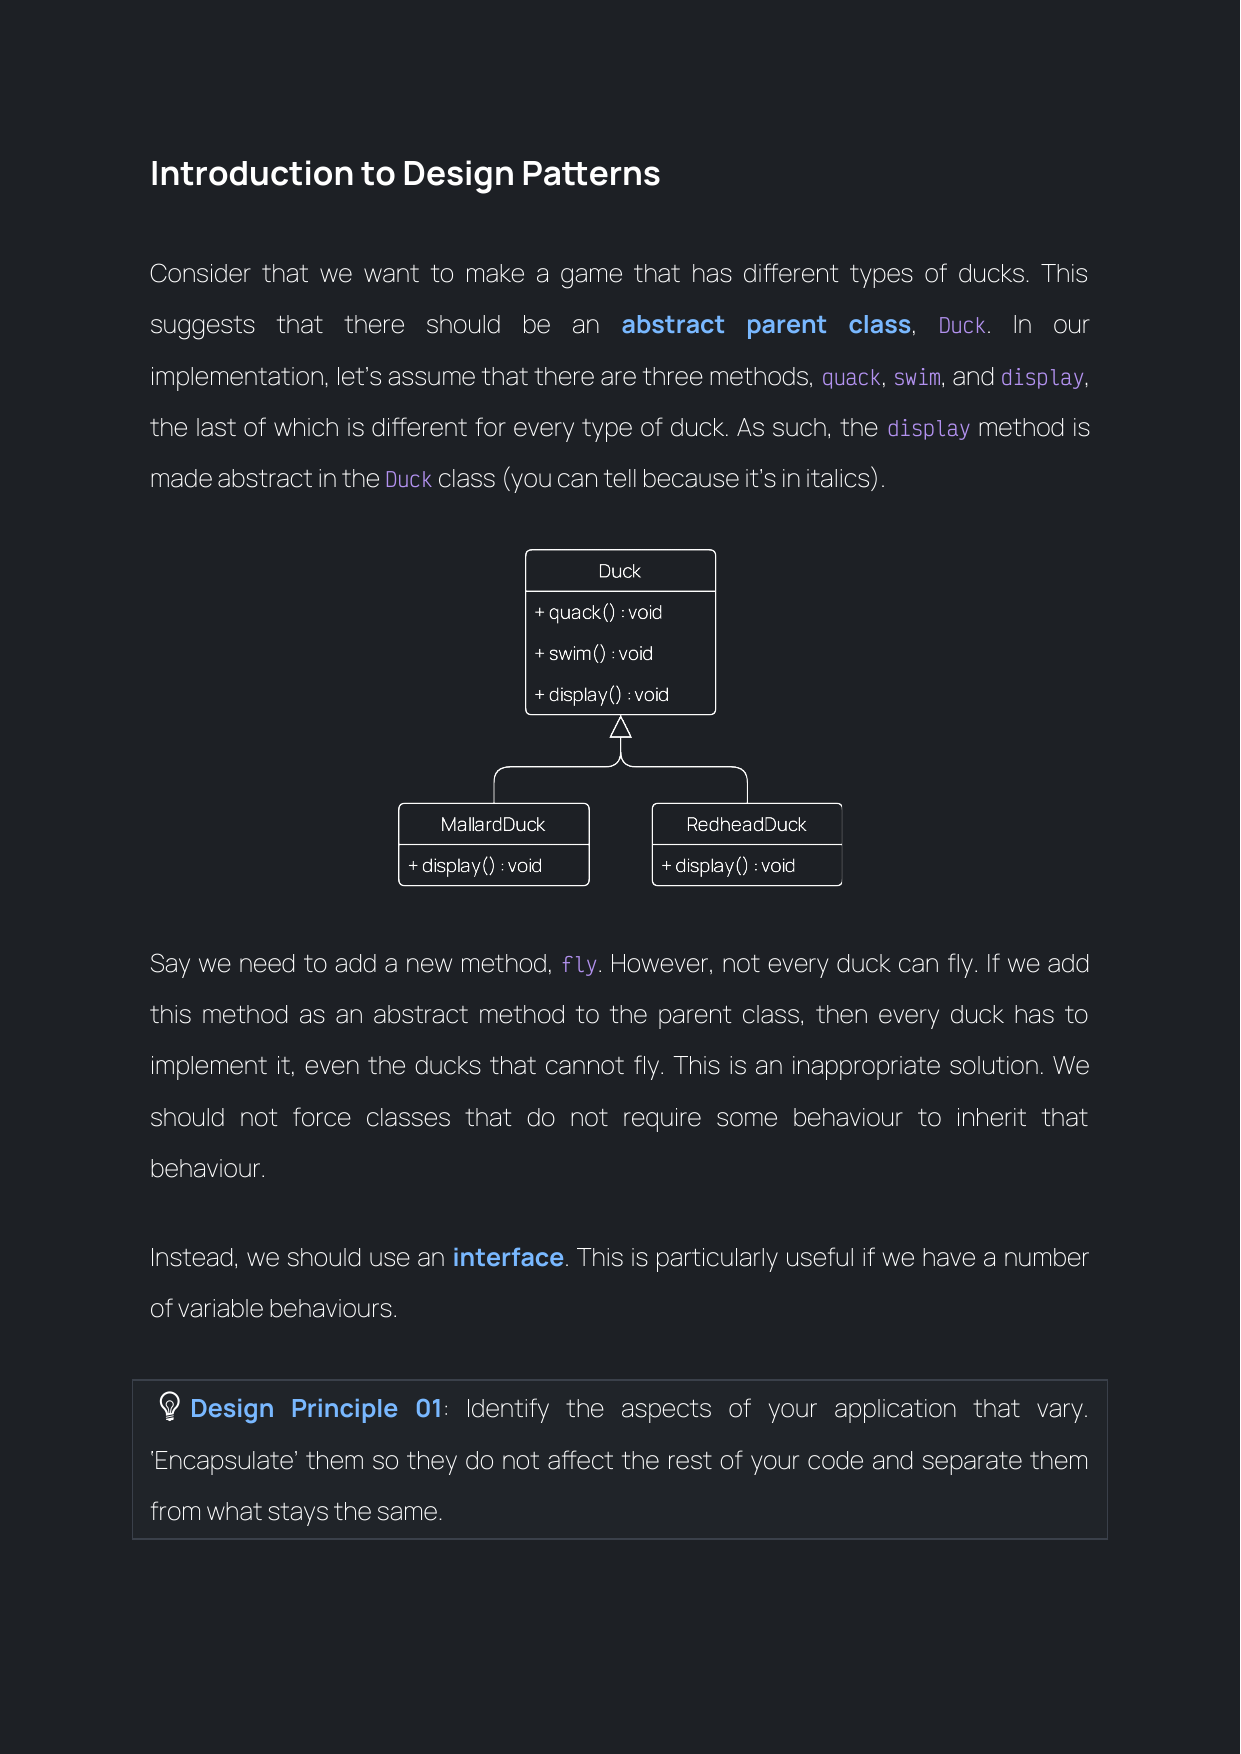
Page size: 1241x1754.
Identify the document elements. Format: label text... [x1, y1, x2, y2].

text Say we need to add a new method, fly. However, not every duck can fly. If we add this method as an abstract method to the parent class, then every duck has to implement it, even the ducks that cannot fly. This is an inappropriate solution. We should not force classes that do not require some behaviour to inherit that behaviour. [150, 946, 1090, 1185]
picture [398, 549, 843, 891]
text Instead, we should use an interface. This is particularly useful if we have a number of variable behaviours. [150, 1239, 1090, 1325]
title Introduction to Design Patterns [150, 150, 1090, 196]
text Consider that we want to make a game that has different types of ducks. This suggests that there should be an abstract parent class, Duck. In our implementation, let’s assume that there are three methods, quack, swim, and display, the last of which is different for every type of duck. As such, the display method is made abstract in the Duck class (you can tell because it’s in italics). [150, 256, 1090, 495]
text 💡Design Principle 01: Identify the aspects of your application that vary. ‘Encapsulate’ them so they do not affect the rest of your code and separate them from what stays the same. [133, 1381, 1107, 1538]
